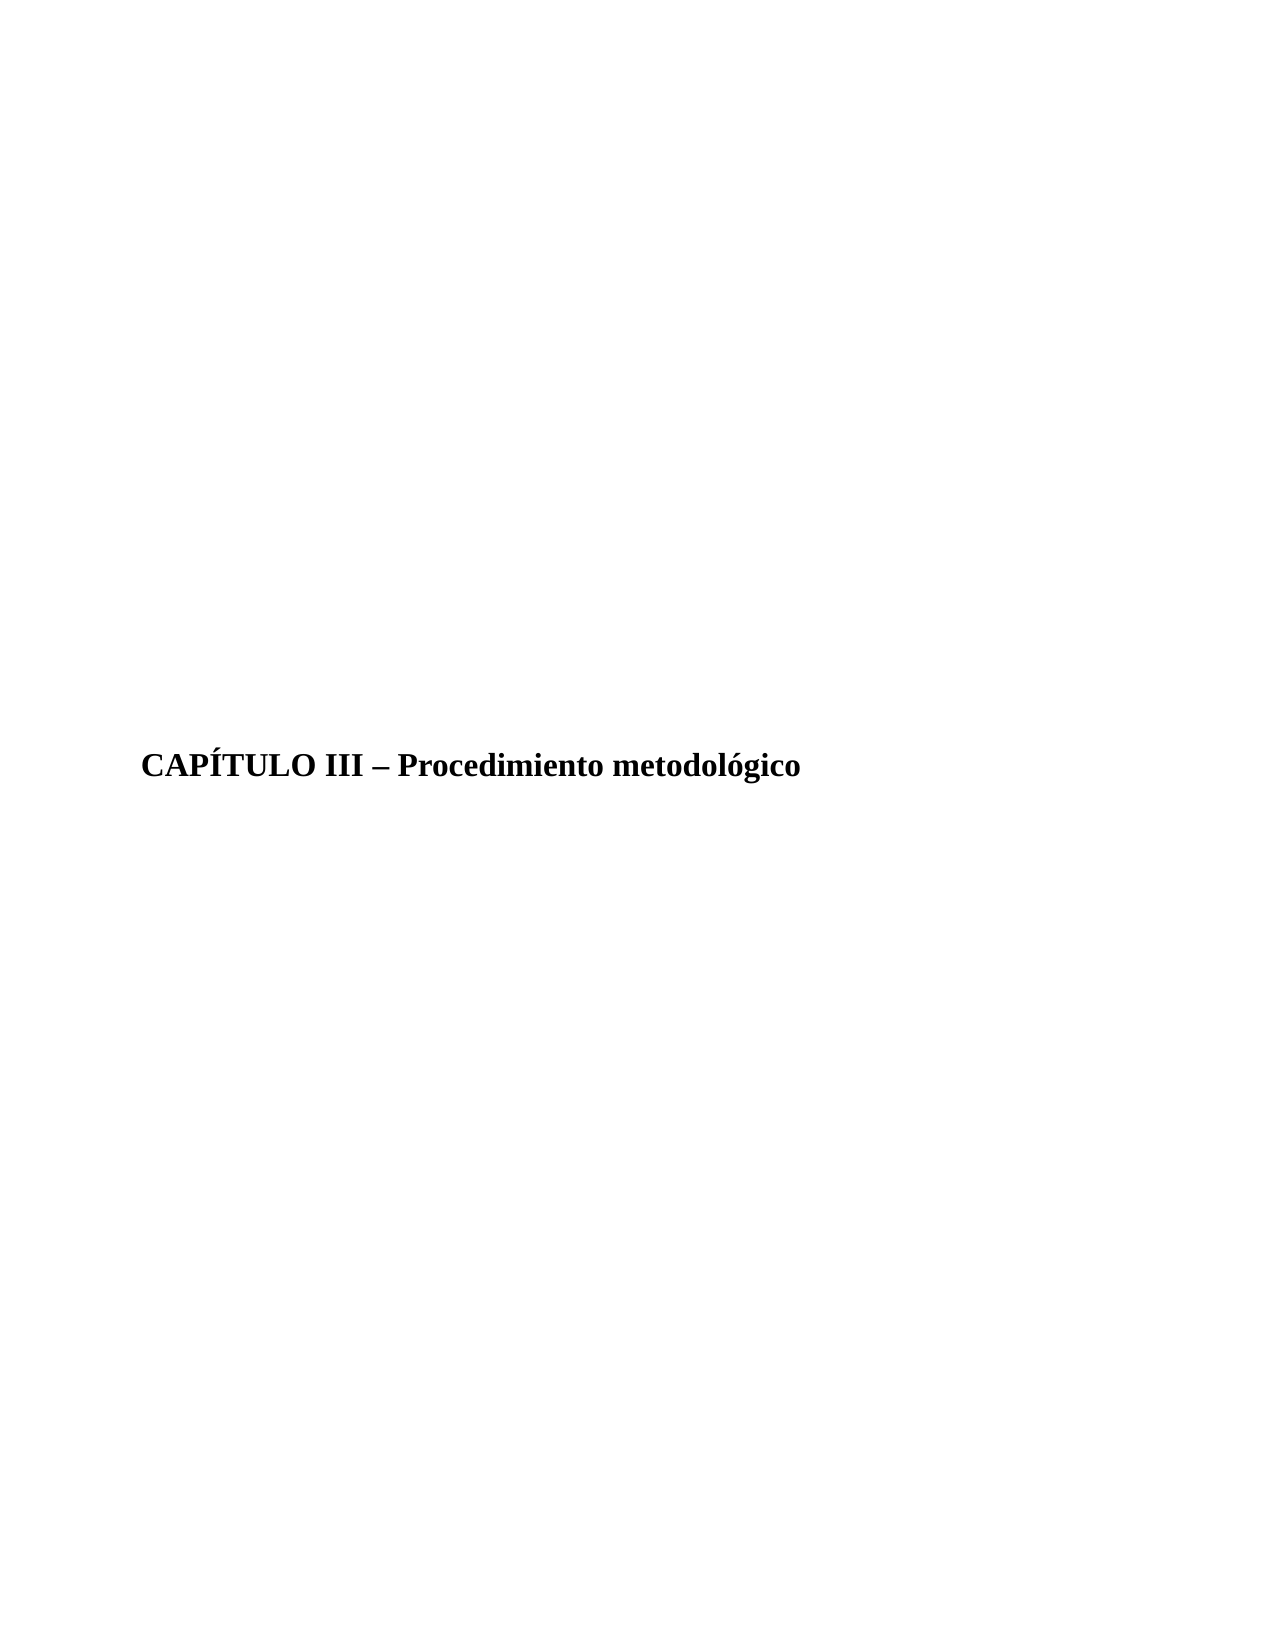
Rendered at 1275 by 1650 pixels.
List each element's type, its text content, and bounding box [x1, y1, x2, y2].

list CAPÍTULO III – Procedimiento metodológico [103, 746, 1172, 784]
